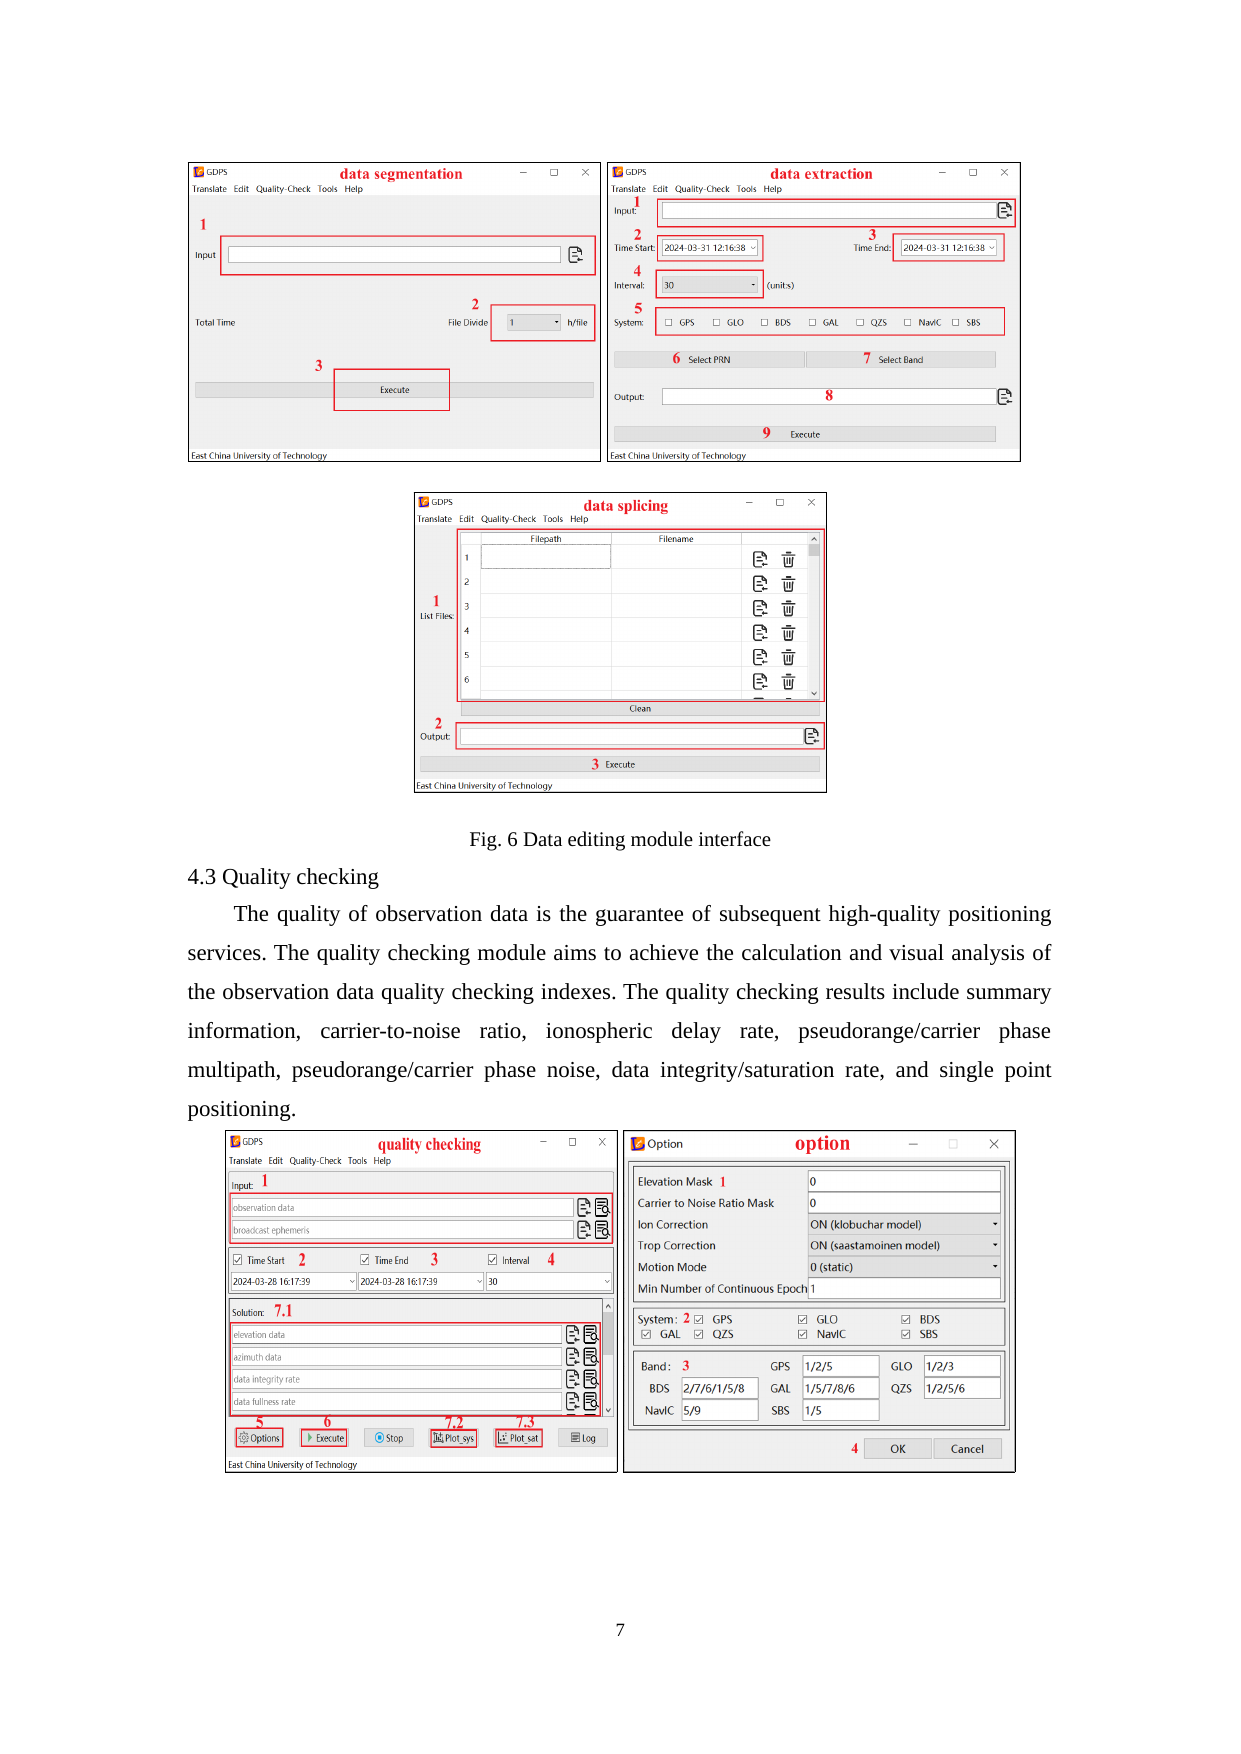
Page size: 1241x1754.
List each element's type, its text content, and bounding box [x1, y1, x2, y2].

picture [189, 163, 600, 461]
picture [415, 493, 826, 792]
picture [226, 1131, 617, 1472]
text Fig. 6 Data editing module interface [187, 822, 1053, 855]
picture [608, 163, 1020, 461]
text The quality of observation data is the guarantee of subsequent high-quality positioning services. The quality checking module aims to achieve the calculation and visual analysis of the observation data quality checking indexes. The quality checking results include summary information, carrier-to-noise ratio, ionospheric delay rate, pseudorange/carrier phase multipath, pseudorange/carrier phase noise, data integrity/saturation rate, and single point positioning. [187, 897, 1053, 1125]
text 4.3 Quality checking [187, 860, 1053, 892]
picture [624, 1131, 1015, 1472]
